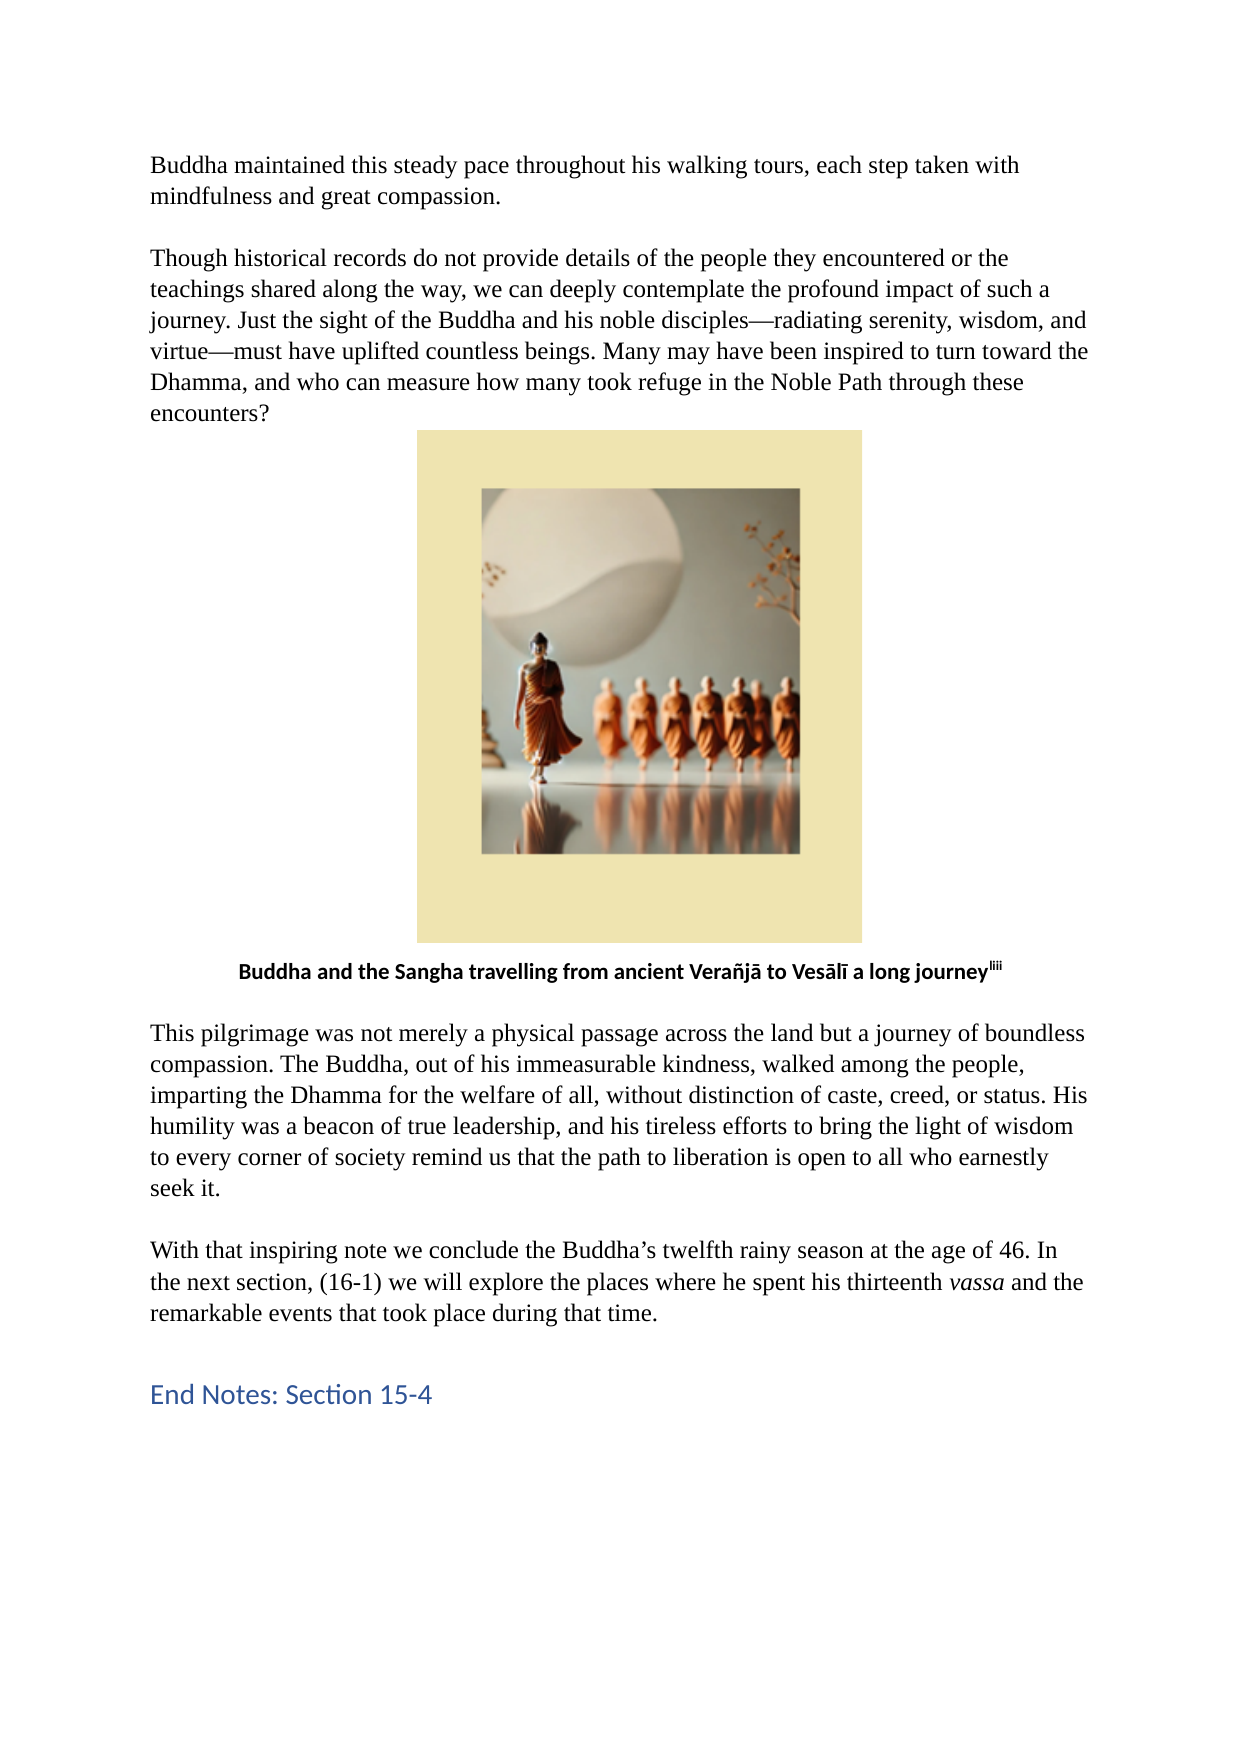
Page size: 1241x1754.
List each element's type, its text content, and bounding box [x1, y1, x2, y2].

text This pilgrimage was not merely a physical passage across the land but a journey of boundless compassion. The Buddha, out of his immeasurable kindness, walked among the people, imparting the Dhamma for the welfare of all, without distinction of caste, creed, or status. His humility was a beacon of true leadership, and his tireless efforts to bring the light of wisdom to every corner of society remind us that the path to liberation is open to all who earnestly seek it. [150, 1018, 1090, 1202]
text With that inspiring note we conclude the Buddha’s twelfth rainy season at the age of 46. In the next section, (16-1) we will explore the places where he spent his thirteenth vassa and the remarkable events that took place during that time. [150, 1236, 1090, 1326]
text Though historical records do not provide details of the people they encountered or the teachings shared along the way, we can deeply contemplate the profound impact of such a journey. Just the sight of the Buddha and his noble disciples—radiating serenity, wisdom, and virtue—must have uplifted countless beings. Many may have been inspired to turn toward the Dhamma, and who can measure how many took refuge in the Noble Path through these encounters? [150, 243, 1090, 427]
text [150, 150, 1090, 210]
picture [415, 430, 861, 940]
subtitle End Notes: Section 15-4 [150, 1376, 1090, 1412]
text Buddha and the Sangha travelling from ancient Verañjā to Vesālī a long journey [150, 957, 1090, 985]
